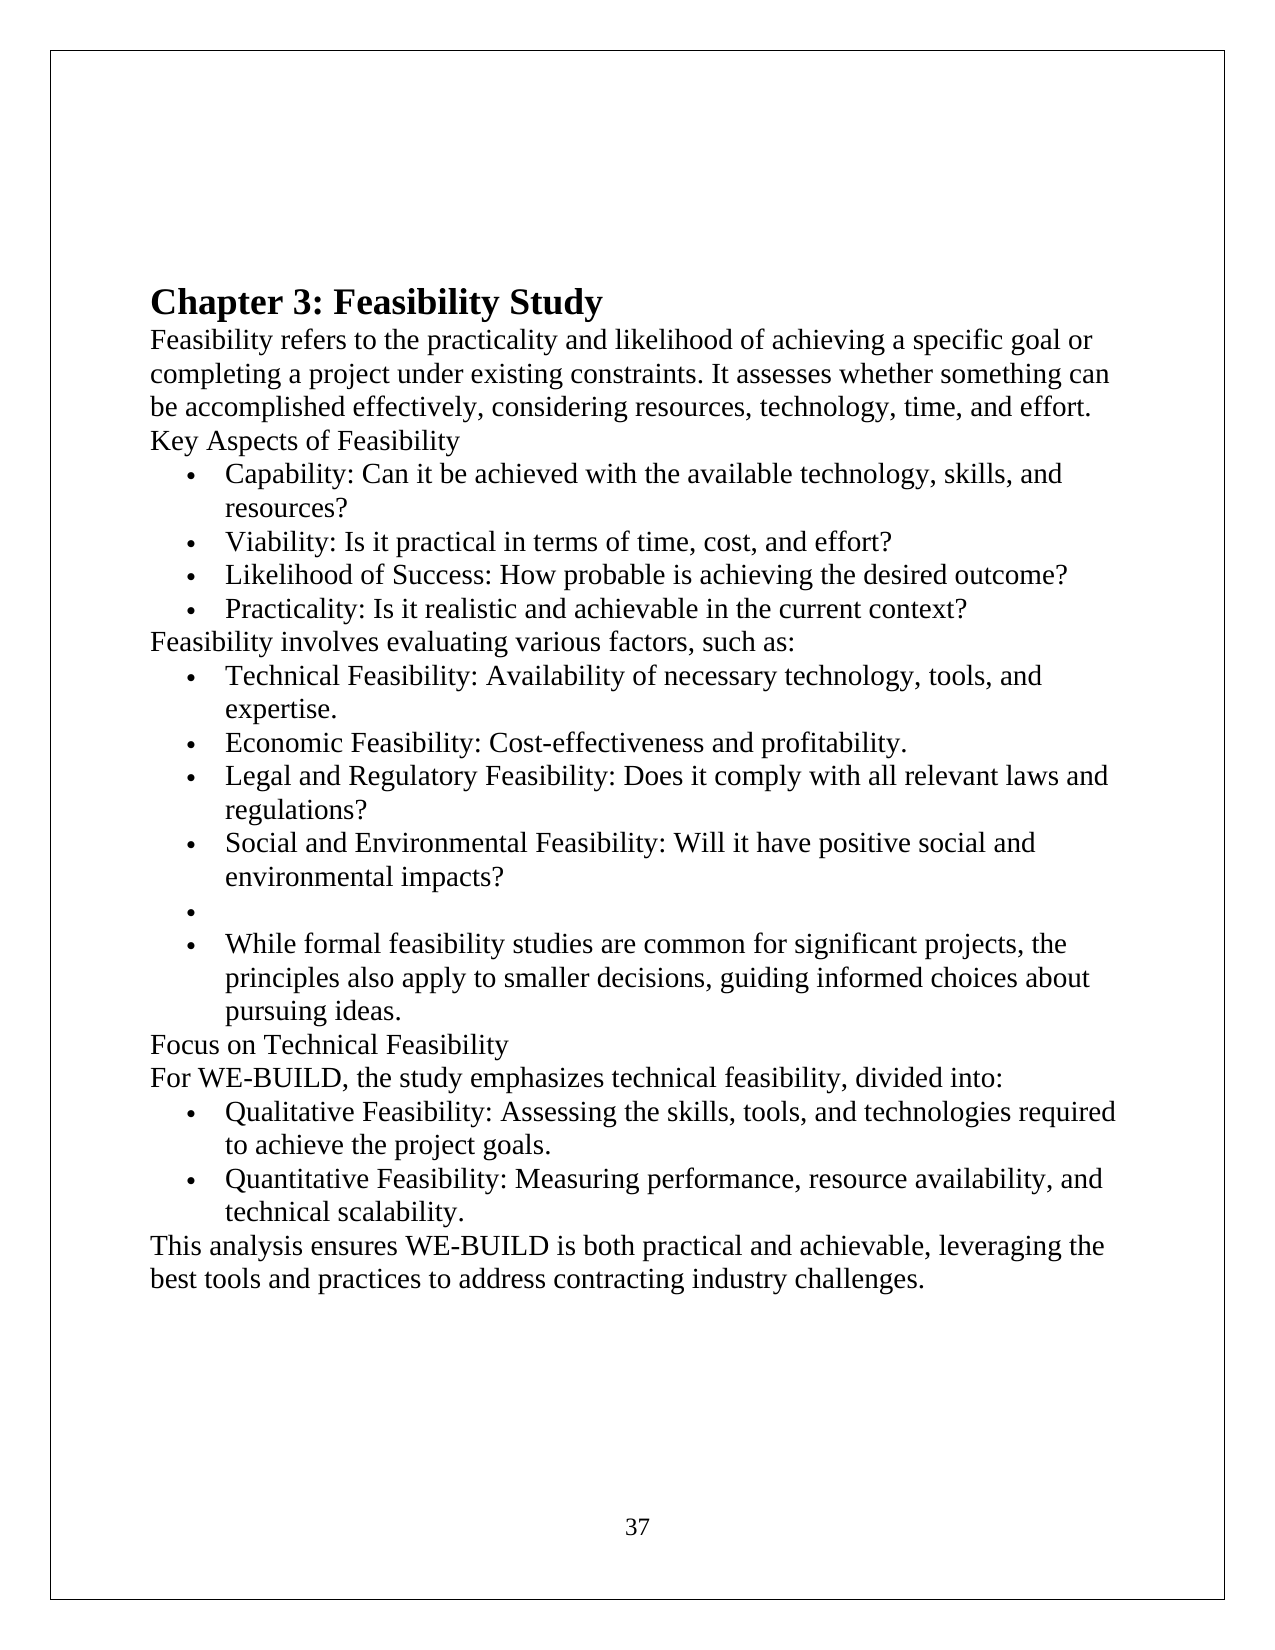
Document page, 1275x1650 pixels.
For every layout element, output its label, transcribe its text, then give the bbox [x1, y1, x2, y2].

list Economic Feasibility: Cost-effectiveness and profitability. [187, 725, 1125, 758]
text This analysis ensures WE-BUILD is both practical and achievable, leveraging the best tools and practices to address contracting industry challenges. [150, 1228, 1125, 1295]
list Legal and Regulatory Feasibility: Does it comply with all relevant laws and regulations? [187, 758, 1125, 826]
list Likelihood of Success: How probable is achieving the desired outcome? [187, 557, 1125, 591]
text Feasibility refers to the practicality and likelihood of achieving a specific goal or completing a project under existing constraints. It assesses whether something can be accomplished effectively, considering resources, technology, time, and effort. [150, 322, 1125, 423]
list Capability: Can it be achieved with the available technology, skills, and resources? [187, 457, 1125, 524]
text Key Aspects of Feasibility [150, 423, 1125, 457]
text Chapter 3: Feasibility Study [150, 279, 1125, 322]
list Technical Feasibility: Availability of necessary technology, tools, and expertise. [187, 658, 1125, 725]
list Viability: Is it practical in terms of time, cost, and effort? [187, 524, 1125, 557]
list Social and Environmental Feasibility: Will it have positive social and environmental impacts? [187, 826, 1125, 893]
list While formal feasibility studies are common for significant projects, the principles also apply to smaller decisions, guiding informed choices about pursuing ideas. [187, 926, 1125, 1027]
text Focus on Technical Feasibility [150, 1027, 1125, 1060]
list Qualitative Feasibility: Assessing the skills, tools, and technologies required to achieve the project goals. [187, 1094, 1125, 1161]
list Quantitative Feasibility: Measuring performance, resource availability, and technical scalability. [187, 1161, 1125, 1228]
text For WE-BUILD, the study emphasizes technical feasibility, divided into: [150, 1060, 1125, 1094]
list Practicality: Is it realistic and achievable in the current context? [187, 591, 1125, 624]
text Feasibility involves evaluating various factors, such as: [150, 624, 1125, 658]
